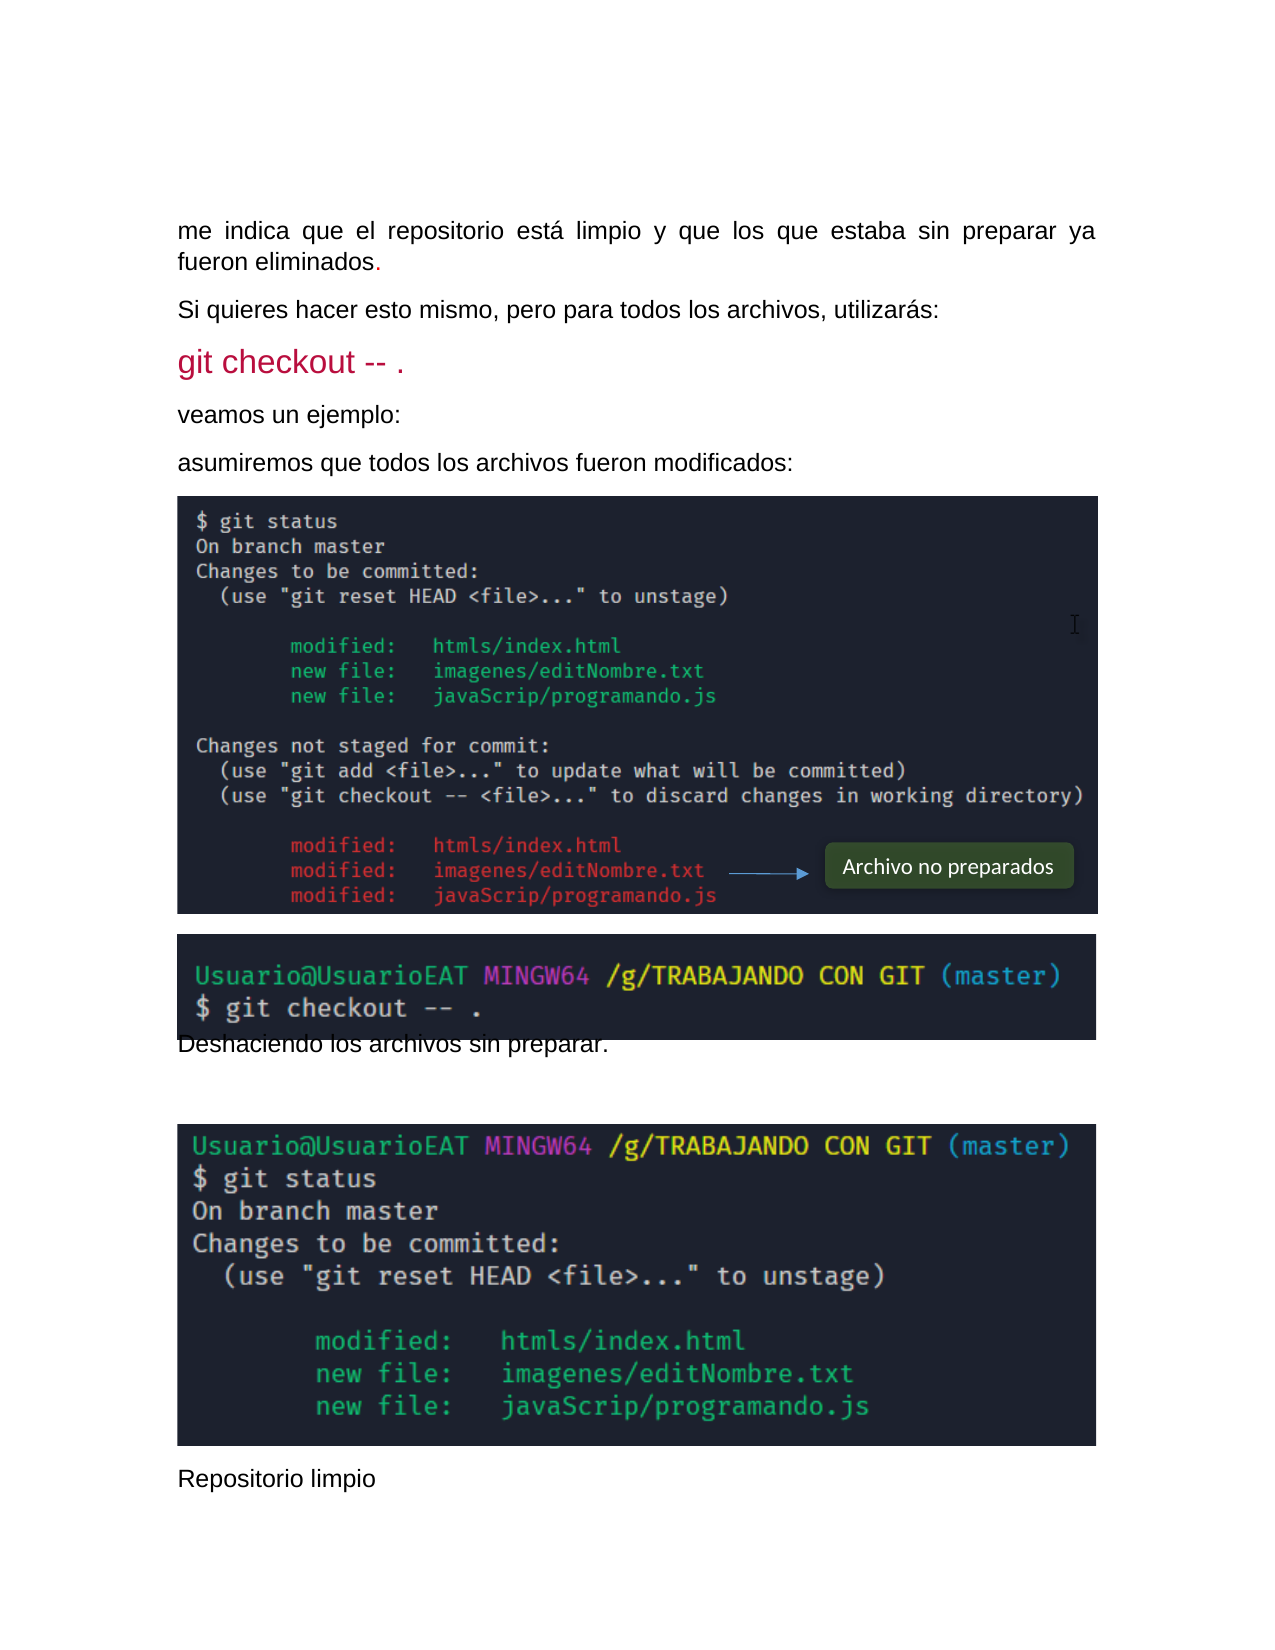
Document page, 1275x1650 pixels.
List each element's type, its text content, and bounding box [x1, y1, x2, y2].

picture [177, 496, 1098, 914]
text veamos un ejemplo: [177, 401, 1098, 429]
picture [177, 934, 1097, 1029]
text Si quieres hacer esto mismo, pero para todos los archivos, utilizarás: [177, 295, 1098, 323]
picture [177, 1124, 1097, 1446]
text me indica que el repositorio está limpio y que los que estaba sin preparar ya fueron eliminados. [177, 216, 1098, 276]
text Deshaciendo los archivos sin preparar. [177, 1029, 1098, 1058]
text git checkout -- . [177, 342, 1098, 381]
text asumiremos que todos los archivos fueron modificados: [177, 448, 1098, 477]
text Repositorio limpio [177, 1464, 1098, 1493]
